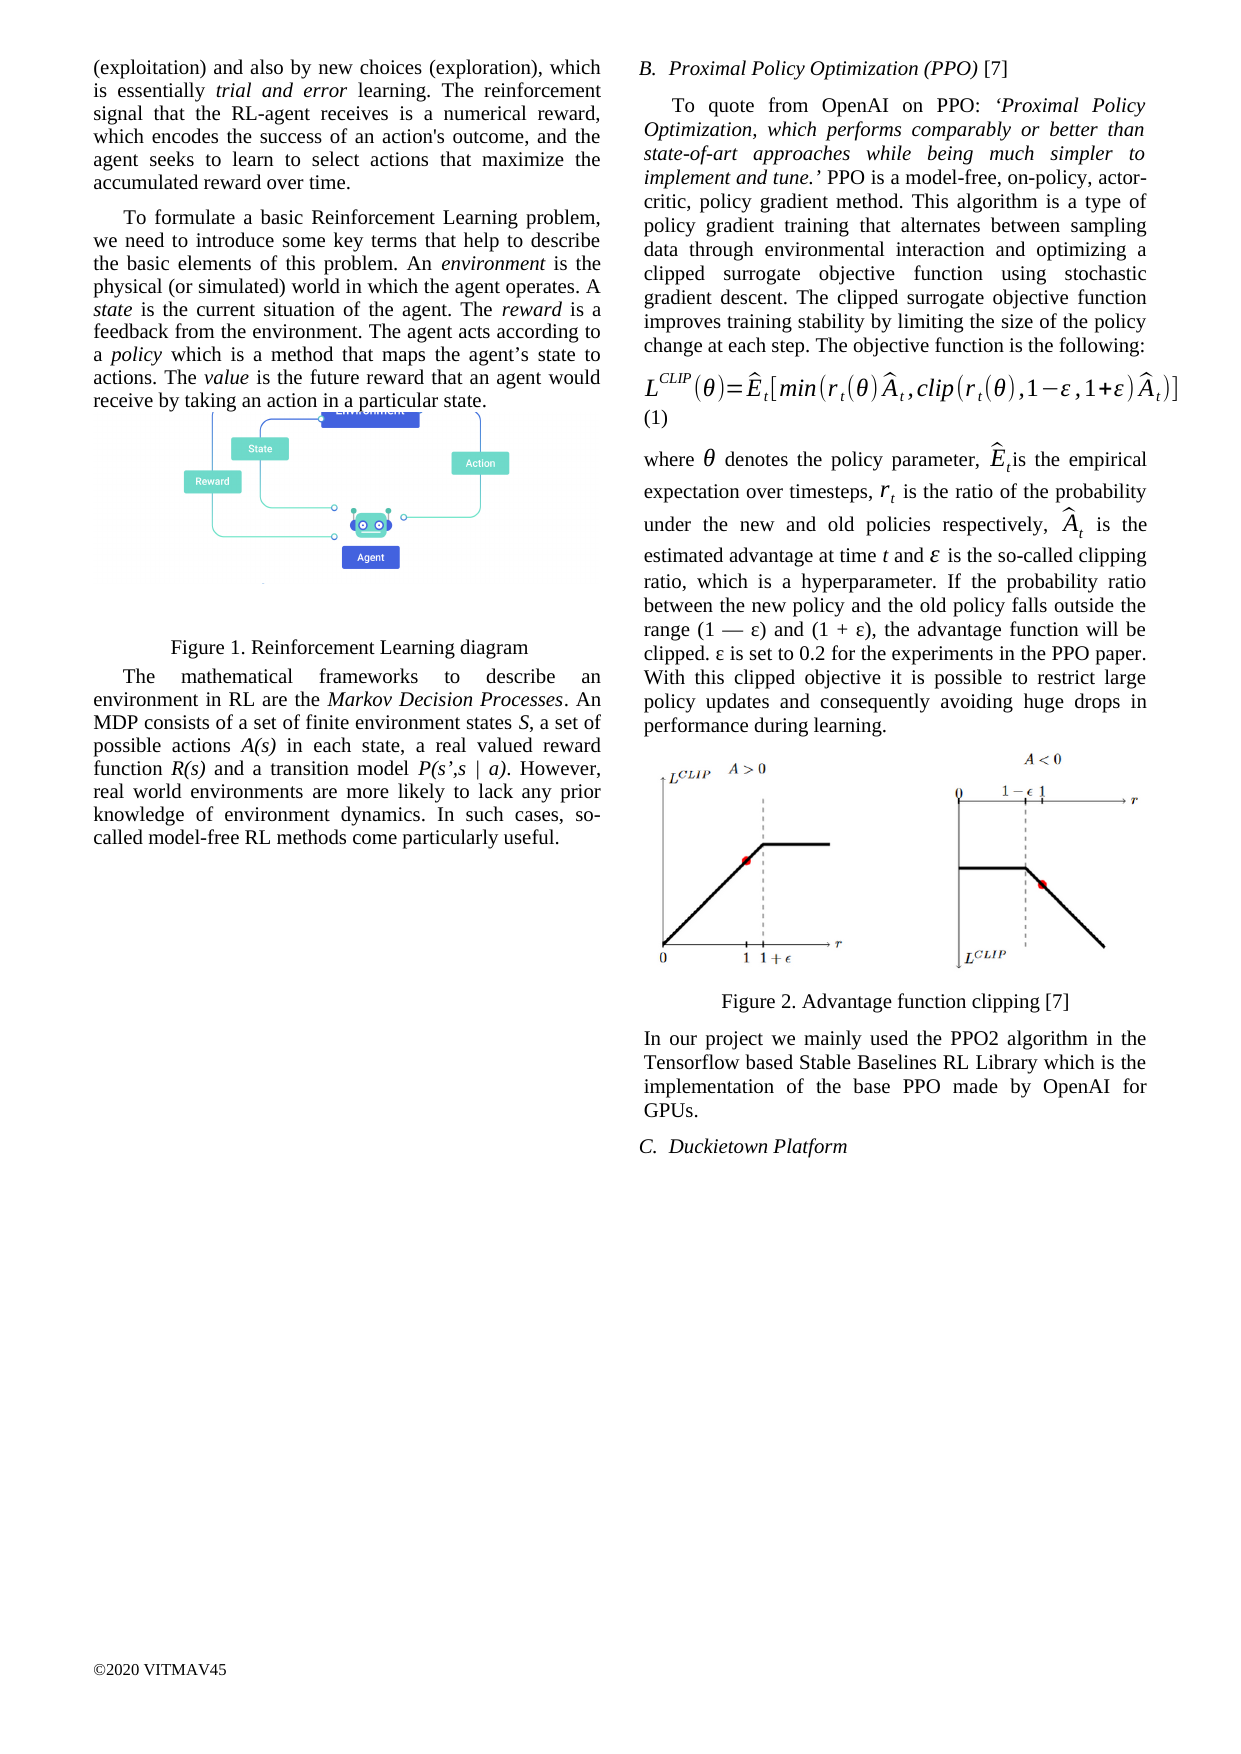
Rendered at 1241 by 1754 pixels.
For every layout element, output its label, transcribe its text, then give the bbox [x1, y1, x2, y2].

list Duckietown Platform [639, 1134, 1147, 1158]
text To quote from OpenAI on PPO: ‘Proximal Policy Optimization, which performs comparably or better than state-of-art approaches while being much simpler to implement and tune.’ PPO is a model-free, on-policy, actor-critic, policy gradient method. This algorithm is a type of policy gradient training that alternates between sampling data through environmental interaction and optimizing a clipped surrogate objective function using stochastic gradient descent. The clipped surrogate objective function improves training stability by limiting the size of the policy change at each step. The objective function is the following: [643, 93, 1147, 357]
text To formulate a basic Reinforcement Learning problem, we need to introduce some key terms that help to describe the basic elements of this problem. An environment is the physical (or simulated) world in which the agent operates. A state is the current situation of the agent. The reward is a feedback from the environment. The agent acts according to a policy which is a method that maps the agent’s state to actions. The value is the future reward that an agent would receive by taking an action in a particular state. [93, 206, 601, 412]
picture [643, 749, 1150, 977]
text Figure 1. Reinforcement Learning diagram [98, 635, 601, 659]
list Proximal Policy Optimization (PPO) [7] [639, 56, 1147, 80]
text (1) [643, 370, 1147, 429]
text where denotes the policy parameter, is the empirical expectation over timesteps, is the ratio of the probability under the new and old policies respectively, is the estimated advantage at time t and is the so-called clipping ratio, which is a hyperparameter. If the probability ratio between the new policy and the old policy falls outside the range (1 — ε) and (1 + ε), the advantage function will be clipped. ε is set to 0.2 for the experiments in the PPO paper. With this clipped objective it is possible to restrict large policy updates and consequently avoiding huge drops in performance during learning. [643, 441, 1147, 737]
text Figure 2. Advantage function clipping [7] [643, 989, 1147, 1013]
picture [93, 412, 600, 584]
text In our project we mainly used the PPO2 algorithm in the Tensorflow based Stable Baselines RL Library which is the implementation of the base PPO made by OpenAI for GPUs. [643, 1026, 1147, 1122]
text The mathematical frameworks to describe an environment in RL are the Markov Decision Processes. An MDP consists of a set of finite environment states S, a set of possible actions A(s) in each state, a real valued reward function R(s) and a transition model P(s’,s | a). However, real world environments are more likely to lack any prior knowledge of environment dynamics. In such cases, so-called model-free RL methods come particularly useful. [93, 666, 601, 849]
